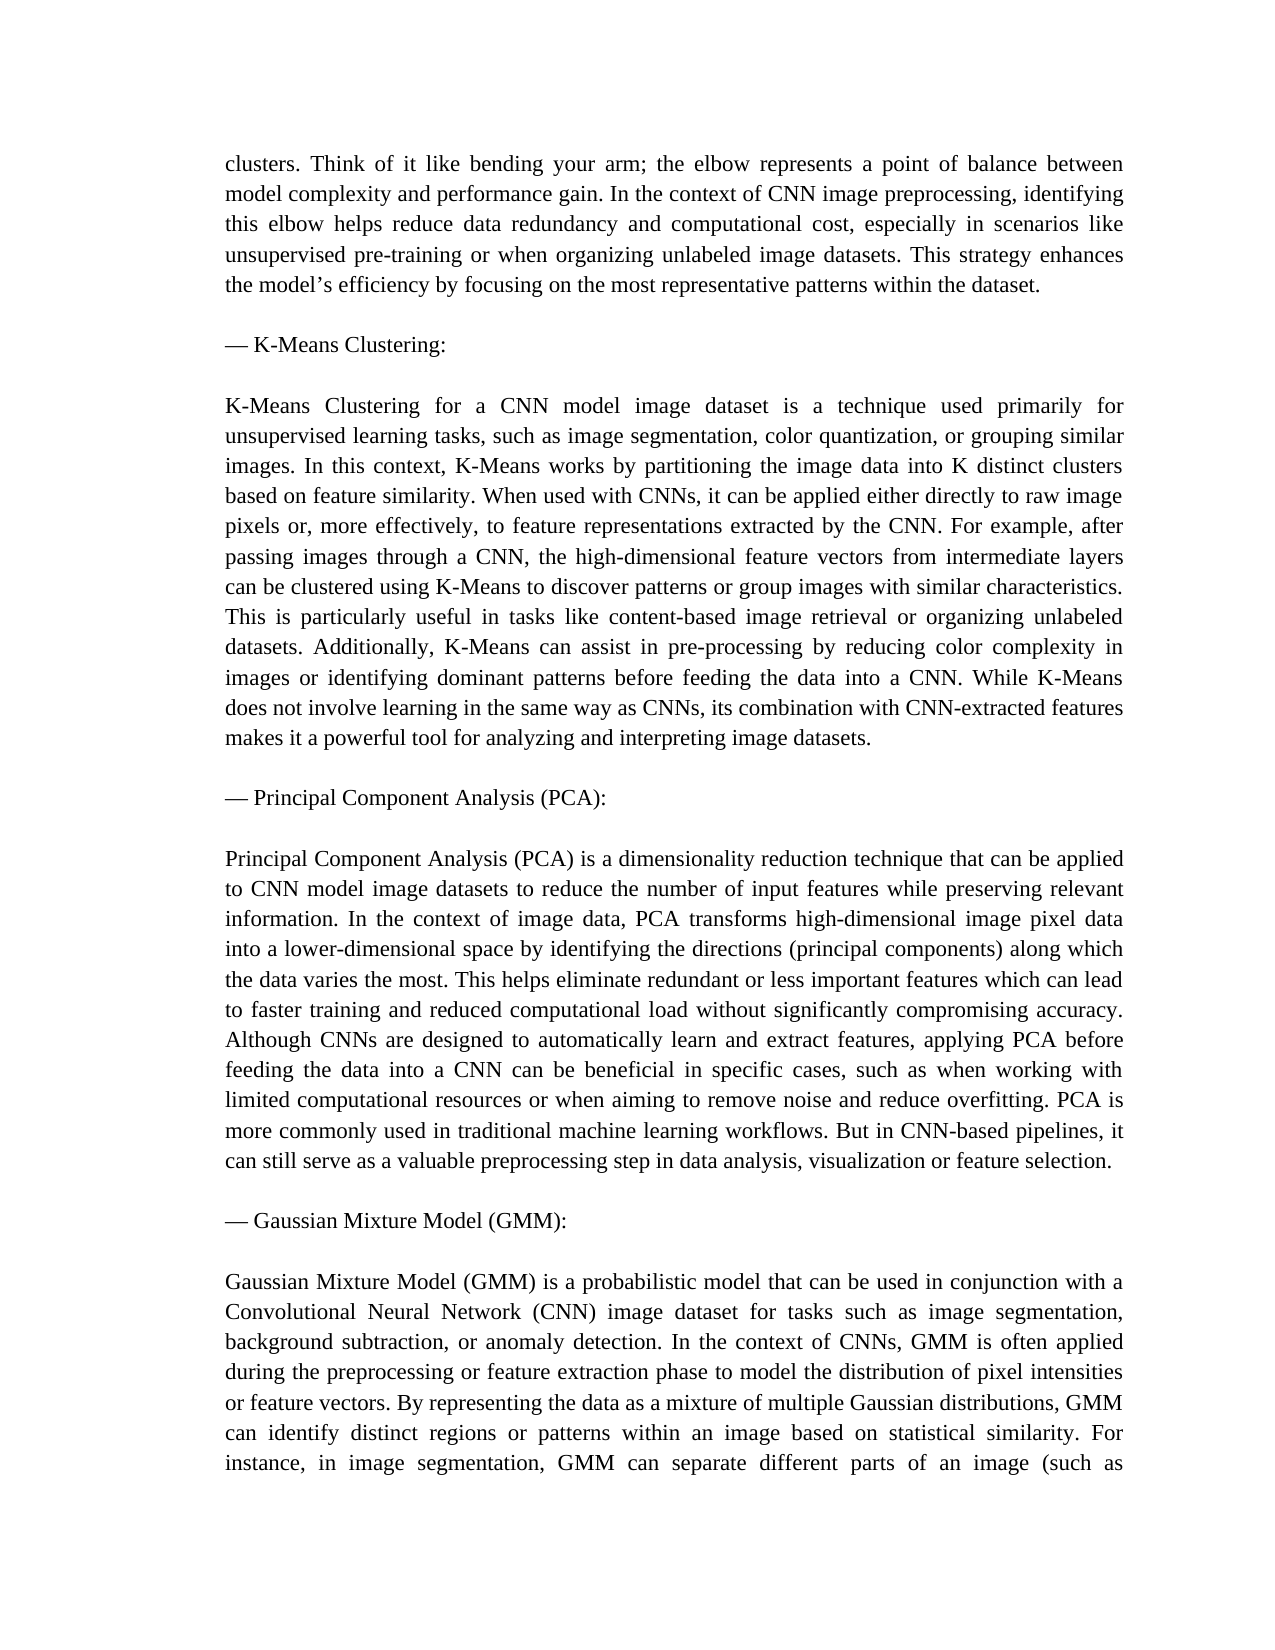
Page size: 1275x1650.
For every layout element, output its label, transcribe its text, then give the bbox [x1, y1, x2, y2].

text — Gaussian Mixture Model (GMM): [225, 1207, 1125, 1234]
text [225, 150, 1125, 297]
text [225, 1268, 1125, 1475]
text K-Means Clustering for a CNN model image dataset is a technique used primarily for unsupervised learning tasks, such as image segmentation, color quantization, or grouping similar images. In this context, K-Means works by partitioning the image data into K distinct clusters based on feature similarity. When used with CNNs, it can be applied either directly to raw image pixels or, more effectively, to feature representations extracted by the CNN. For example, after passing images through a CNN, the high-dimensional feature vectors from intermediate layers can be clustered using K-Means to discover patterns or group images with similar characteristics. This is particularly useful in tasks like content-based image retrieval or organizing unlabeled datasets. Additionally, K-Means can assist in pre-processing by reducing color complexity in images or identifying dominant patterns before feeding the data into a CNN. While K-Means does not involve learning in the same way as CNNs, its combination with CNN-extracted features makes it a powerful tool for analyzing and interpreting image datasets. [225, 392, 1125, 750]
text — Principal Component Analysis (PCA): [225, 784, 1125, 811]
text Principal Component Analysis (PCA) is a dimensionality reduction technique that can be applied to CNN model image datasets to reduce the number of input features while preserving relevant information. In the context of image data, PCA transforms high-dimensional image pixel data into a lower-dimensional space by identifying the directions (principal components) along which the data varies the most. This helps eliminate redundant or less important features which can lead to faster training and reduced computational load without significantly compromising accuracy. Although CNNs are designed to automatically learn and extract features, applying PCA before feeding the data into a CNN can be beneficial in specific cases, such as when working with limited computational resources or when aiming to remove noise and reduce overfitting. PCA is more commonly used in traditional machine learning workflows. But in CNN-based pipelines, it can still serve as a valuable preprocessing step in data analysis, visualization or feature selection. [225, 845, 1125, 1173]
text — K-Means Clustering: [225, 331, 1125, 358]
